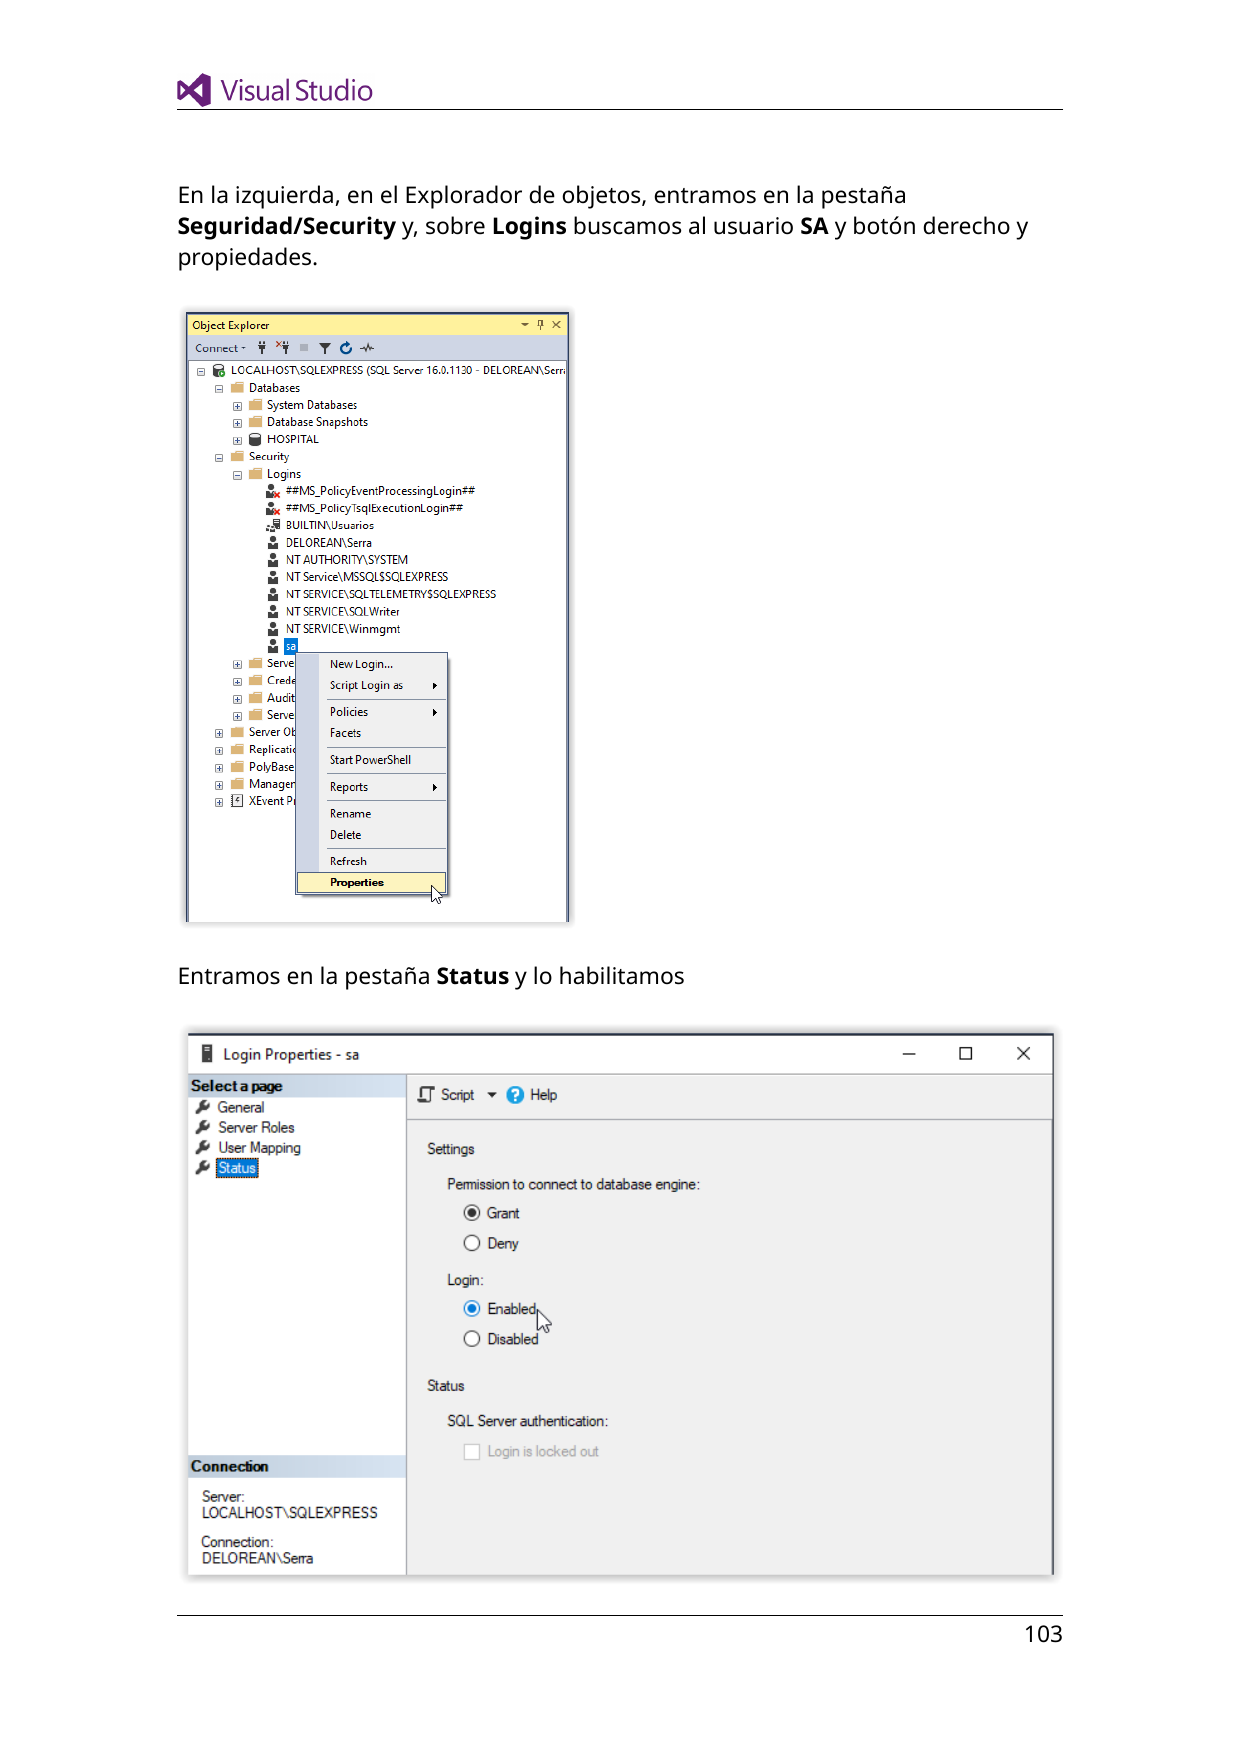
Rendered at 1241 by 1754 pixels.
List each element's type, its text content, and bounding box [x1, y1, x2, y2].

text Entramos en la pestaña Status y lo habilitamos [177, 960, 1063, 991]
picture [177, 303, 576, 929]
text En la izquierda, en el Explorador de objetos, entramos en la pestaña Seguridad/Security y, sobre Logins buscamos al usuario SA y botón derecho y propiedades. [177, 179, 1063, 273]
picture [177, 1022, 1063, 1585]
picture [177, 73, 375, 107]
